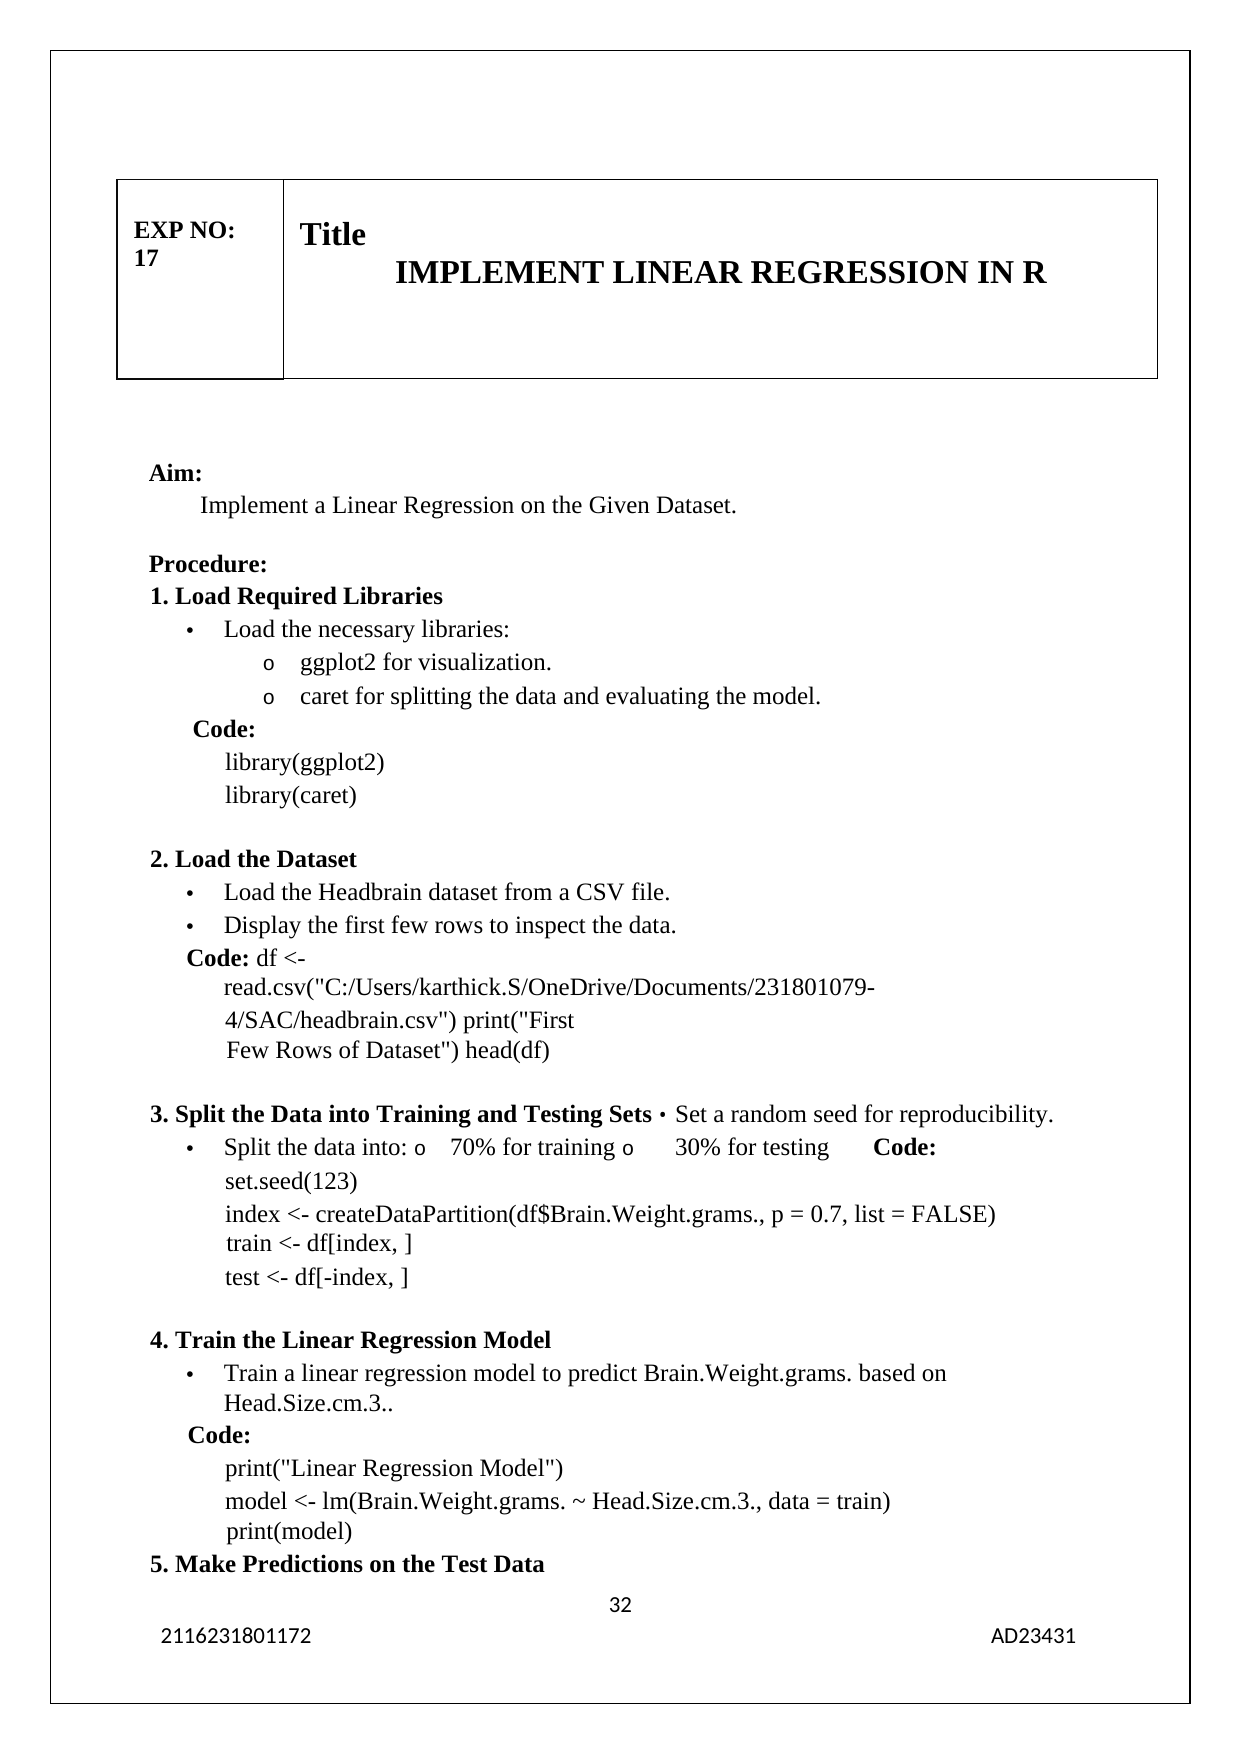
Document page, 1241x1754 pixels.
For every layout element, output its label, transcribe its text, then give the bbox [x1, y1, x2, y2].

list Load the Headbrain dataset from a CSV file. [186, 877, 1092, 905]
text print("Linear Regression Model") [225, 1453, 1092, 1482]
table_header IMPLEMENT LINEAR REGRESSION IN R [394, 180, 1157, 378]
list Load Required Libraries [150, 581, 1092, 610]
text index <- createDataPartition(df$Brain.Weight.grams., p = 0.7, list = FALSE) train <- df[index, ] [225, 1199, 1048, 1257]
table_header EXP NO: 17 [118, 180, 283, 378]
text Aim: [148, 458, 1092, 487]
list ggplot2 for visualization. [262, 647, 1092, 676]
text Code: [187, 1421, 1092, 1449]
list Load the necessary libraries: [186, 614, 1092, 643]
text Code: [148, 714, 1092, 743]
text test <- df[-index, ] [225, 1262, 1092, 1290]
text 4/SAC/headbrain.csv") print("First Few Rows of Dataset") head(df) [225, 1005, 582, 1064]
text Procedure: [148, 549, 1092, 577]
text model <- lm(Brain.Weight.grams. ~ Head.Size.cm.3., data = train) print(model) [225, 1486, 1023, 1544]
list Train a linear regression model to predict Brain.Weight.grams. based on Head.Size.cm.3.. [186, 1358, 1092, 1416]
list Display the first few rows to inspect the data. [186, 910, 1092, 938]
list Train the Linear Regression Model [150, 1325, 1092, 1354]
table_header Title [284, 180, 394, 378]
text Code: df <- read.csv("C:/Users/karthick.S/OneDrive/Documents/231801079- [186, 943, 932, 1001]
list Make Predictions on the Test Data [150, 1549, 1092, 1578]
list caret for splitting the data and evaluating the model. [262, 681, 1092, 710]
list Load the Dataset [150, 844, 1092, 873]
text Implement a Linear Regression on the Given Dataset. [150, 491, 1092, 519]
list Split the data into: o 70% for training o 30% for testing Code: [186, 1132, 1092, 1162]
text library(caret) [225, 780, 1092, 809]
text set.seed(123) [225, 1166, 1092, 1195]
list Split the Data into Training and Testing Sets • Set a random seed for reproducibility. [150, 1099, 1092, 1128]
text library(ggplot2) [225, 747, 1092, 776]
